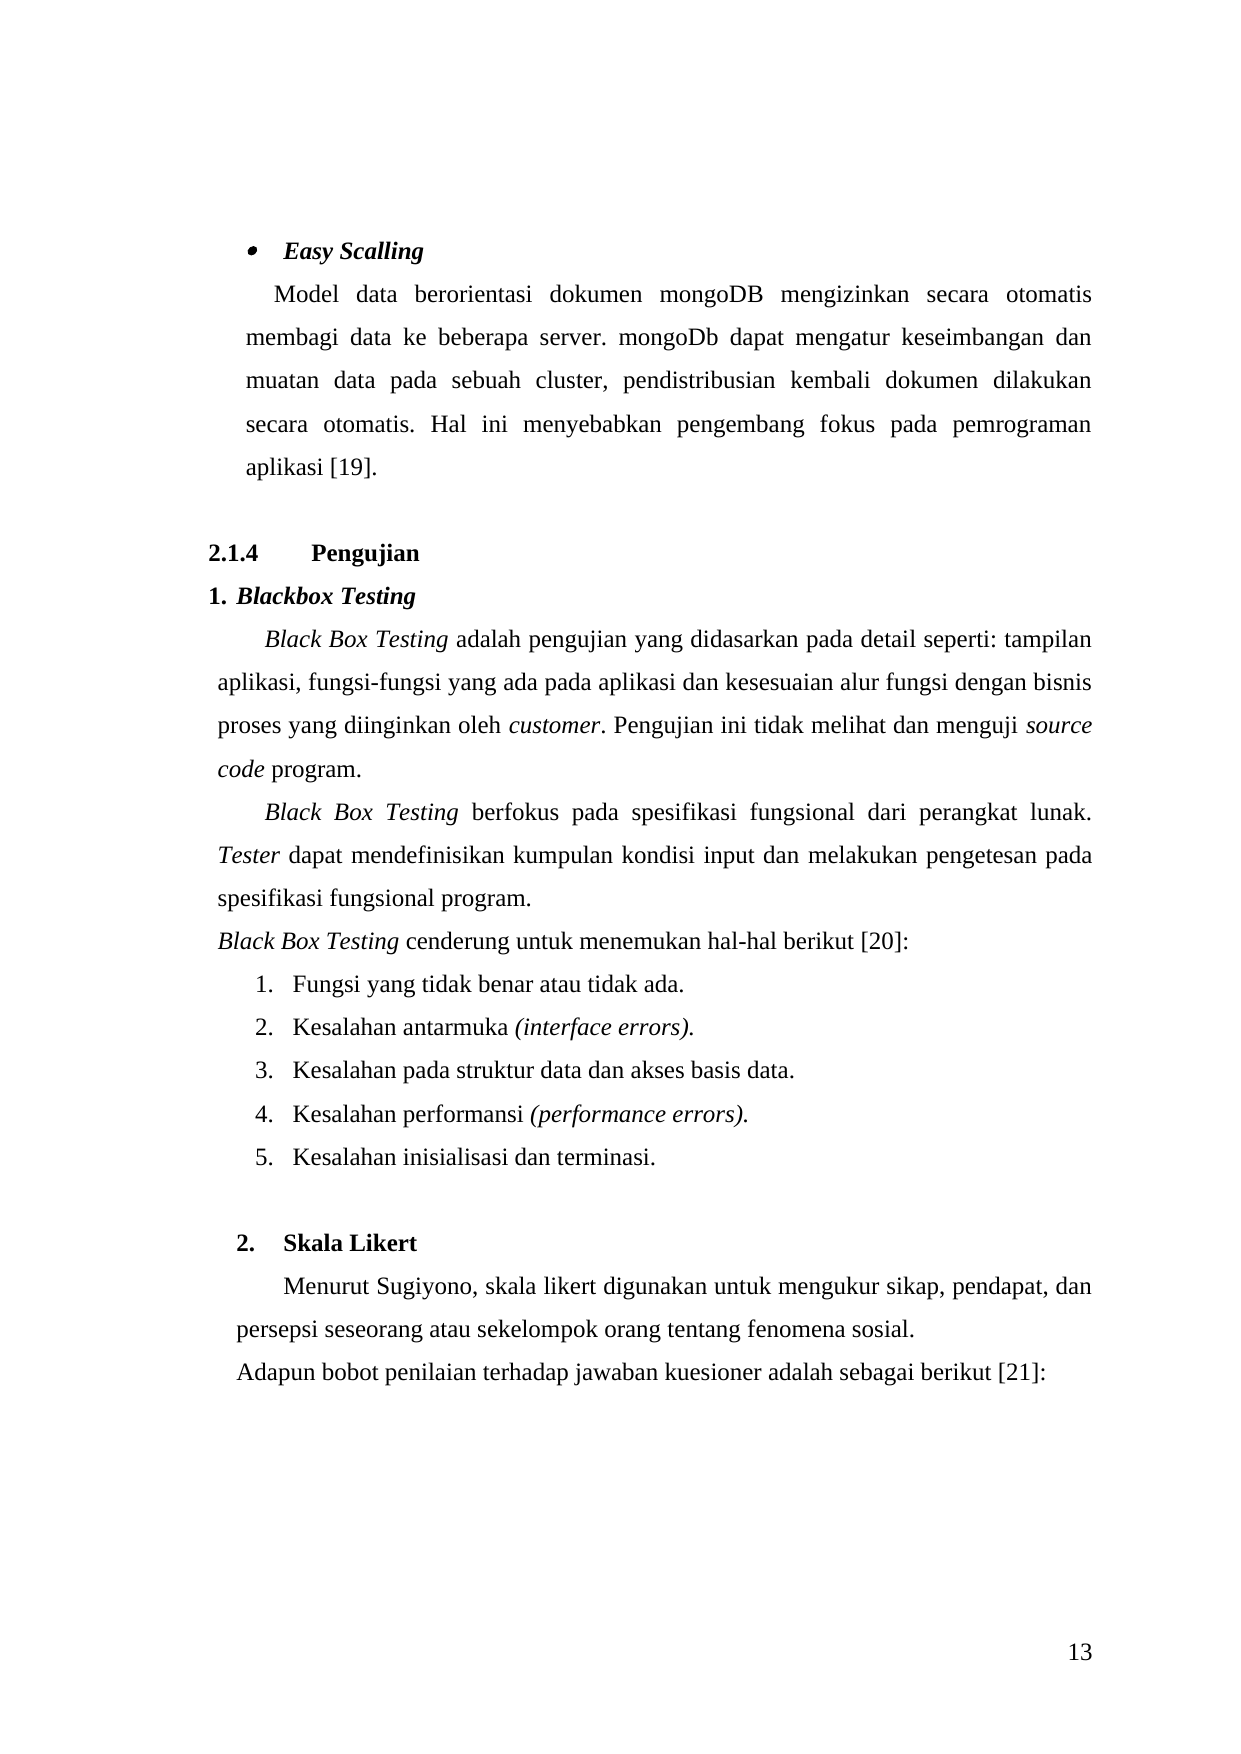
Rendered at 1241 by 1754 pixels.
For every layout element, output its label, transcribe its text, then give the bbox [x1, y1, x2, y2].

list Kesalahan antarmuka (interface errors). [255, 1012, 1092, 1041]
list Kesalahan inisialisasi dan terminasi. [255, 1142, 1092, 1171]
list Pengujian [208, 538, 1092, 567]
text Black Box Testing cenderung untuk menemukan hal-hal berikut [20]: [217, 926, 1092, 955]
text Black Box Testing berfokus pada spesifikasi fungsional dari perangkat lunak. Tester dapat mendefinisikan kumpulan kondisi input dan melakukan pengetesan pada spesifikasi fungsional program. [217, 797, 1092, 912]
text Black Box Testing adalah pengujian yang didasarkan pada detail seperti: tampilan aplikasi, fungsi-fungsi yang ada pada aplikasi dan kesesuaian alur fungsi dengan bisnis proses yang diinginkan oleh customer. Pengujian ini tidak melihat dan menguji source code program. [217, 624, 1092, 782]
list Fungsi yang tidak benar atau tidak ada. [255, 969, 1092, 998]
text Menurut Sugiyono, skala likert digunakan untuk mengukur sikap, pendapat, dan persepsi seseorang atau sekelompok orang tentang fenomena sosial. [236, 1271, 1092, 1343]
list Kesalahan pada struktur data dan akses basis data. [255, 1056, 1092, 1084]
list Skala Likert [236, 1228, 1092, 1257]
list Kesalahan performansi (performance errors). [255, 1099, 1092, 1127]
list Model data berorientasi dokumen mongoDB mengizinkan secara otomatis membagi data ke beberapa server. mongoDb dapat mengatur keseimbangan dan muatan data pada sebuah cluster, pendistribusian kembali dokumen dilakukan secara otomatis. Hal ini menyebabkan pengembang fokus pada pemrograman aplikasi [19]. [246, 279, 1092, 481]
text Adapun bobot penilaian terhadap jawaban kuesioner adalah sebagai berikut [21]: [236, 1357, 1092, 1386]
list Easy Scalling [246, 236, 1092, 265]
list Blackbox Testing [208, 581, 1092, 610]
